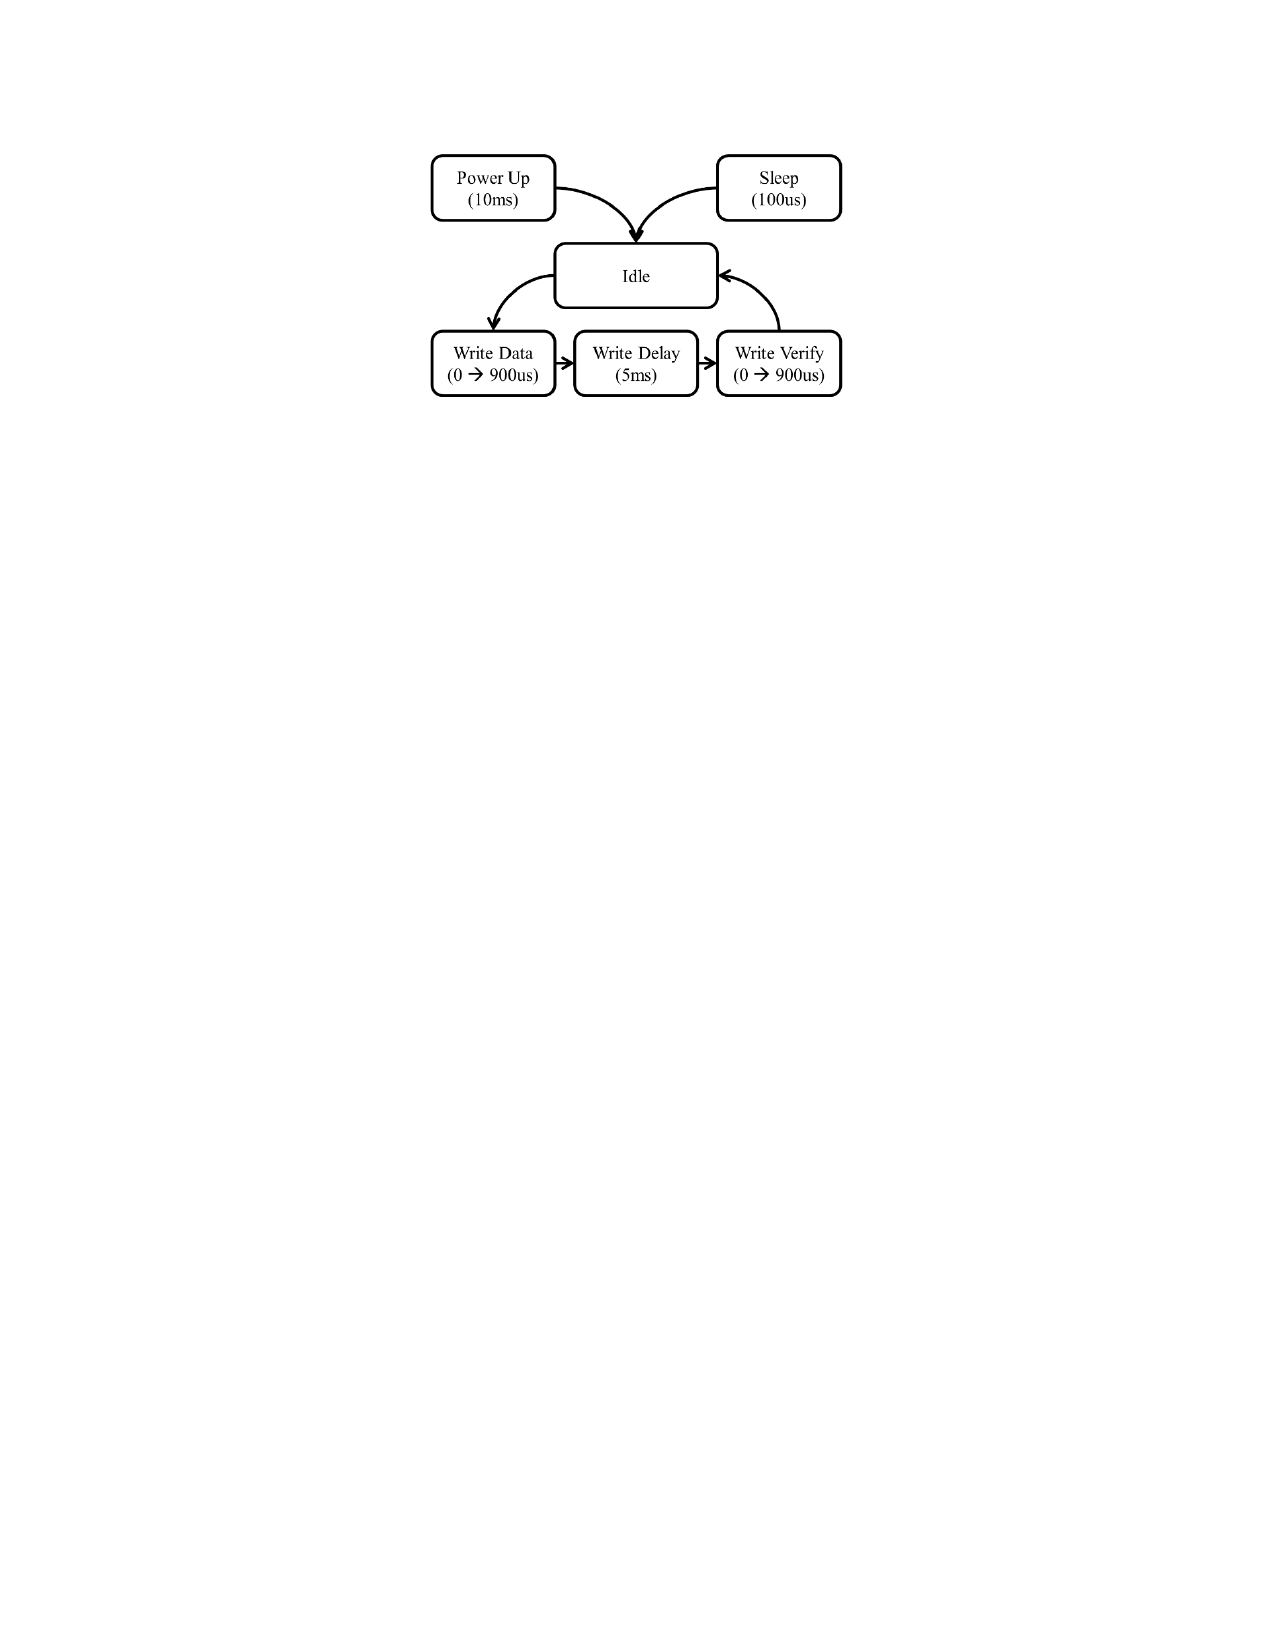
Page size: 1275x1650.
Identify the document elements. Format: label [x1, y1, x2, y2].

picture [425, 150, 851, 404]
